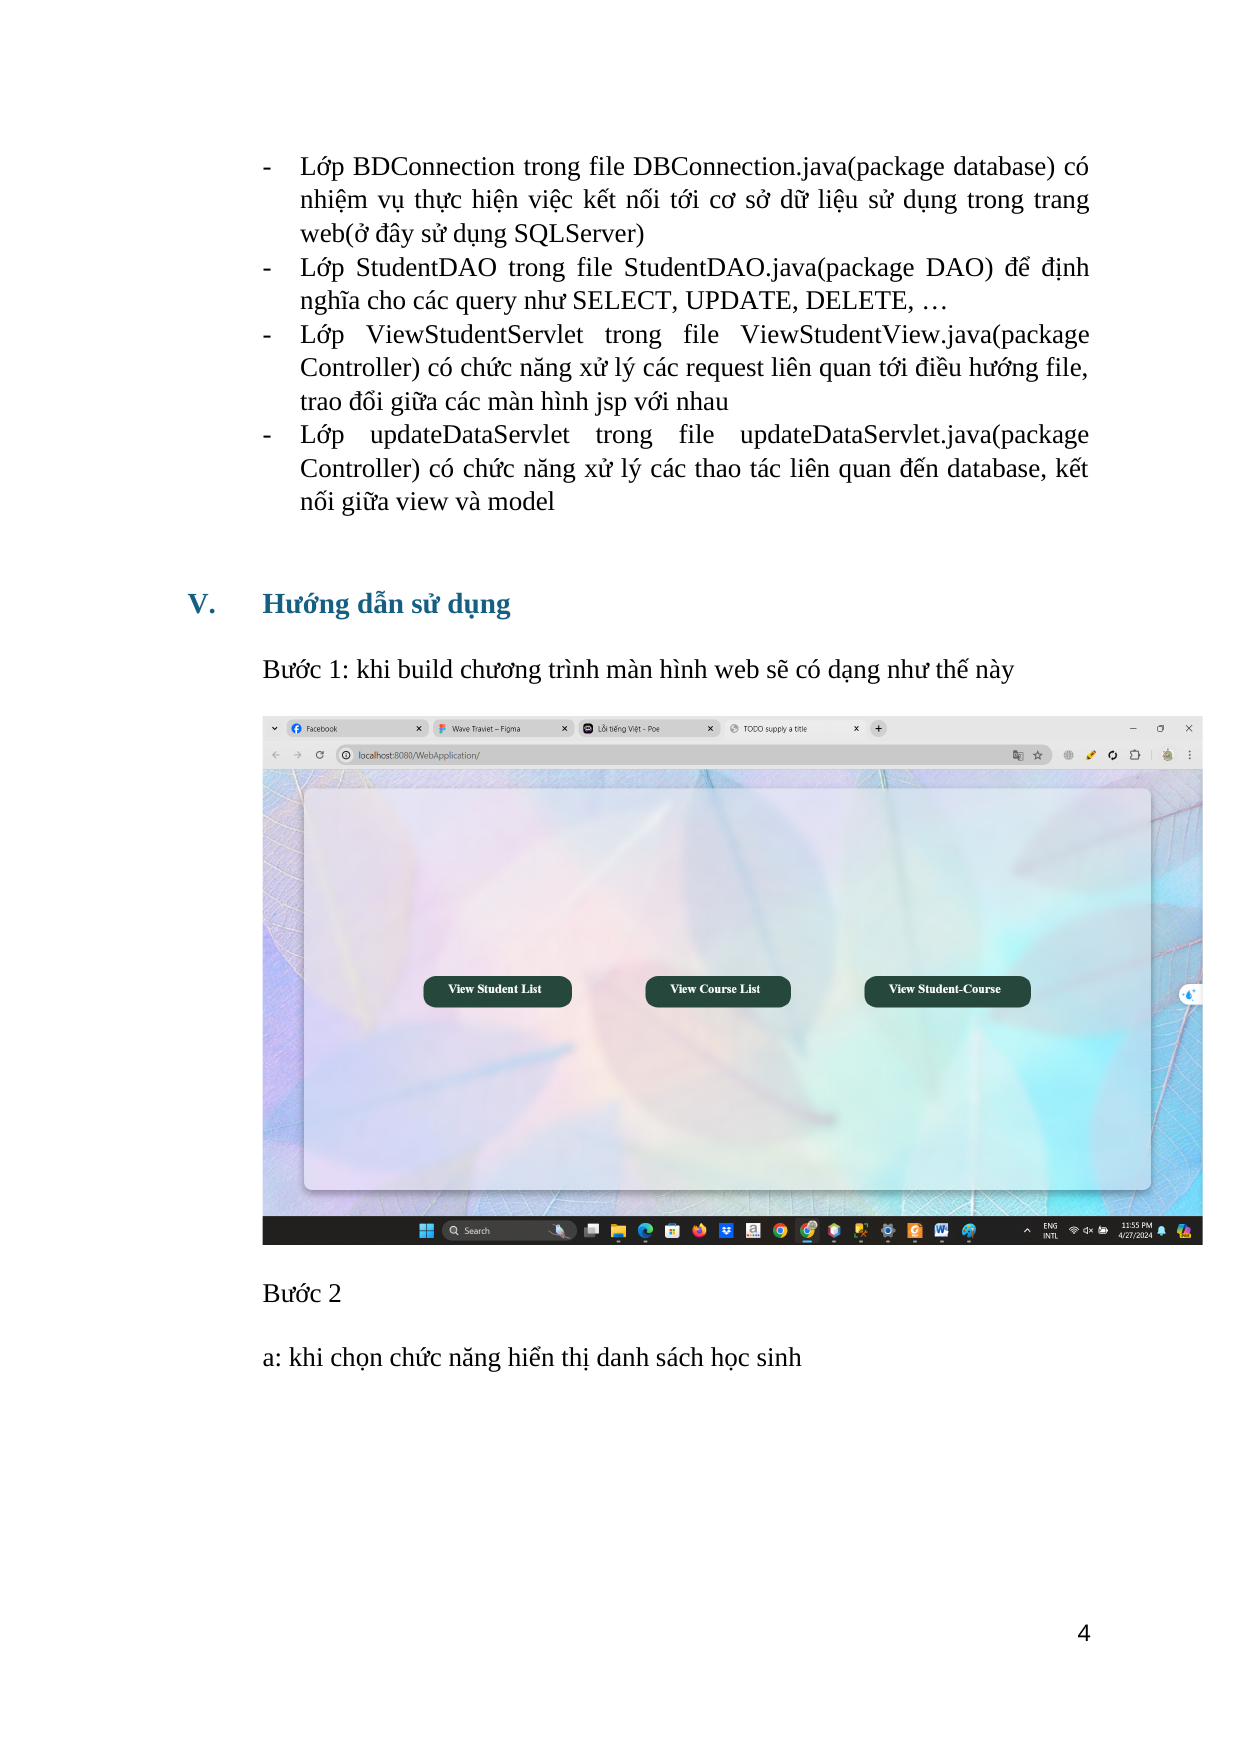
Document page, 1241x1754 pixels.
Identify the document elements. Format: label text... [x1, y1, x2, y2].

text Bước 1: khi build chương trình màn hình web sẽ có dạng như thế này [187, 653, 1090, 684]
list Hướng dẫn sử dụng [187, 586, 1090, 619]
text a: khi chọn chức năng hiển thị danh sách học sinh [187, 1341, 1090, 1372]
list Lớp BDConnection trong file DBConnection.java(package database) có nhiệm vụ thực hiện việc kết nối tới cơ sở dữ liệu sử dụng trong trang web(ở đây sử dụng SQLServer) [262, 150, 1090, 248]
list Lớp updateDataServlet trong file updateDataServlet.java(package Controller) có chức năng xử lý các thao tác liên quan đến database, kết nối giữa view và model [262, 418, 1090, 517]
text Bước 2 [187, 1277, 1090, 1308]
picture [262, 716, 1203, 1245]
list Lớp StudentDAO trong file StudentDAO.java(package DAO) để định nghĩa cho các query như SELECT, UPDATE, DELETE, … [262, 251, 1090, 315]
list Lớp ViewStudentServlet trong file ViewStudentView.java(package Controller) có chức năng xử lý các request liên quan tới điều hướng file, trao đổi giữa các màn hình jsp với nhau [262, 318, 1090, 416]
